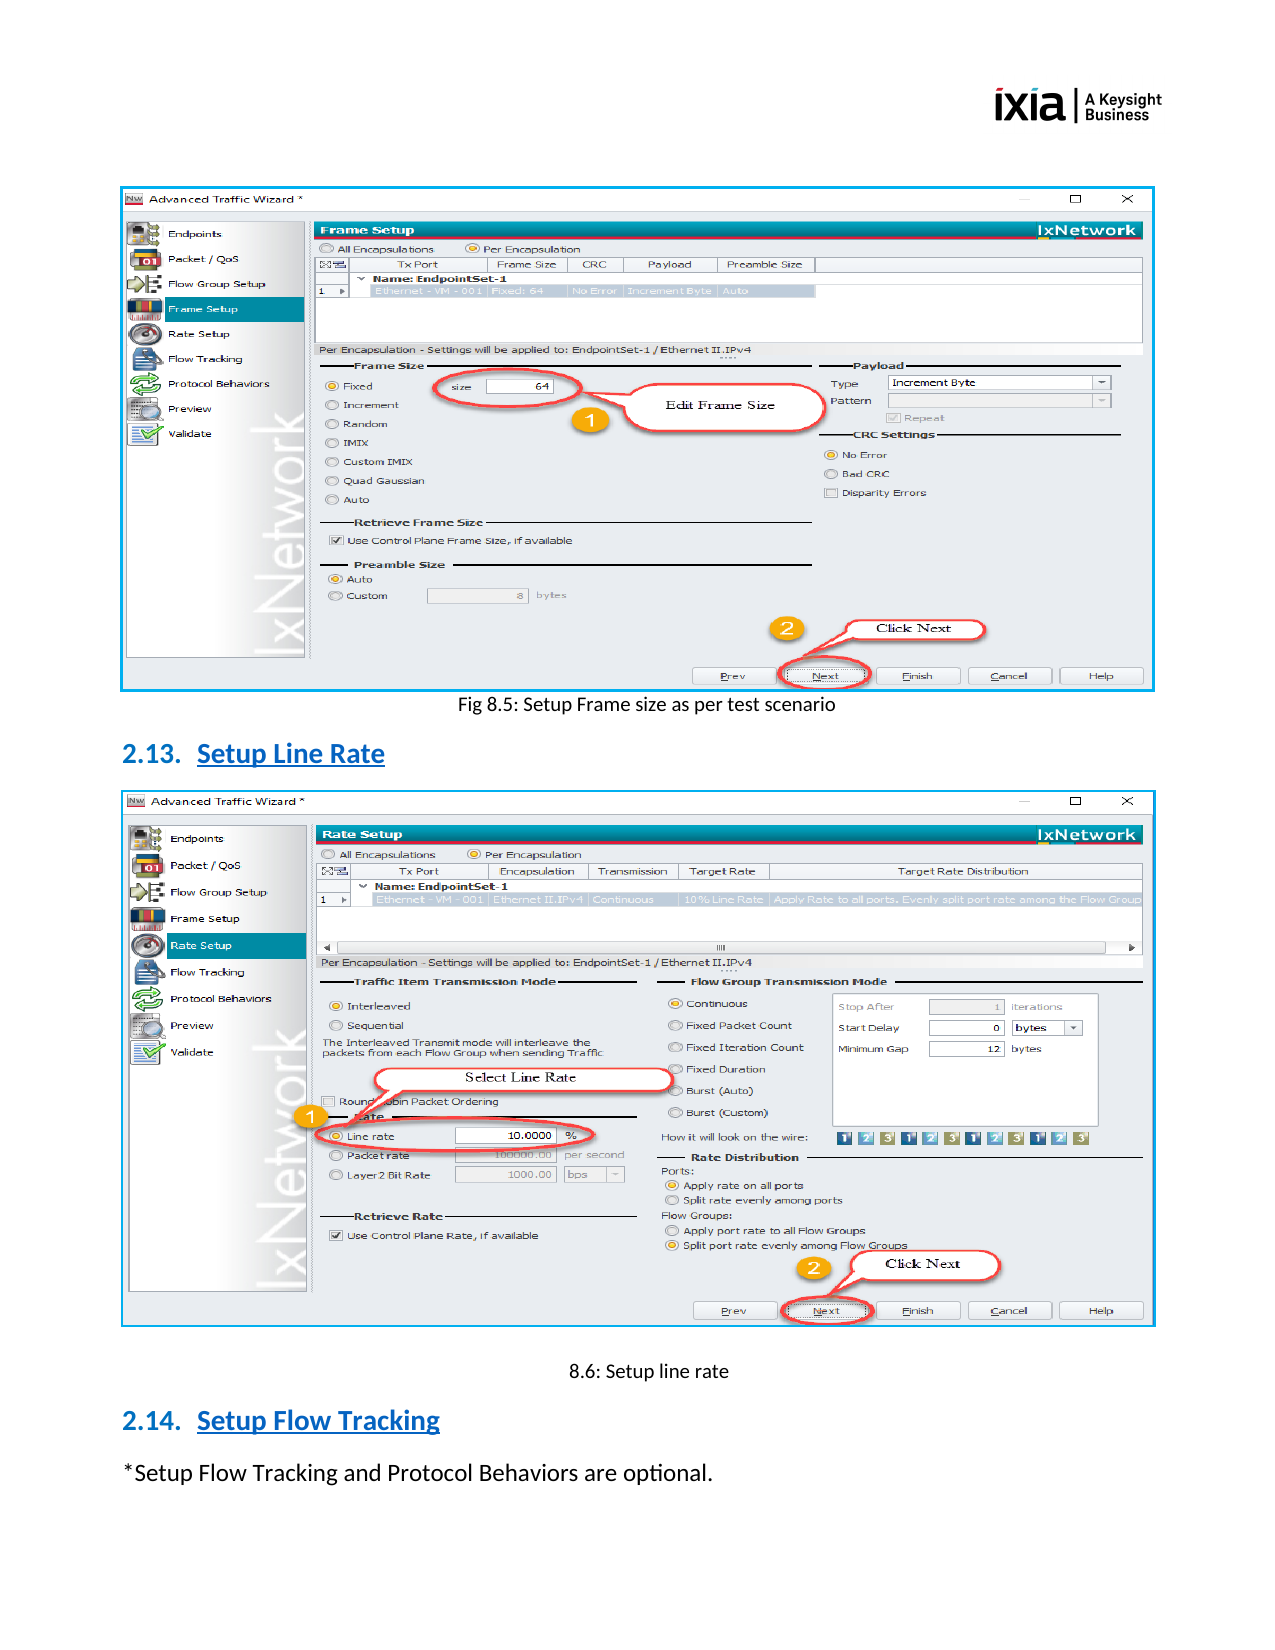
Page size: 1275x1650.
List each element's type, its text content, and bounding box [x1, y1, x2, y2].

picture [124, 793, 1153, 1324]
list Setup Line Rate [122, 735, 1172, 771]
list Setup Flow Tracking [122, 1402, 1172, 1438]
picture [124, 190, 1151, 688]
text *Setup Flow Tracking and Protocol Behaviors are optional. [122, 1457, 1172, 1488]
picture [982, 75, 1172, 134]
text 8.6: Setup line rate [122, 1358, 1172, 1383]
text Fig 8.5: Setup Frame size as per test scenario [122, 691, 1172, 716]
